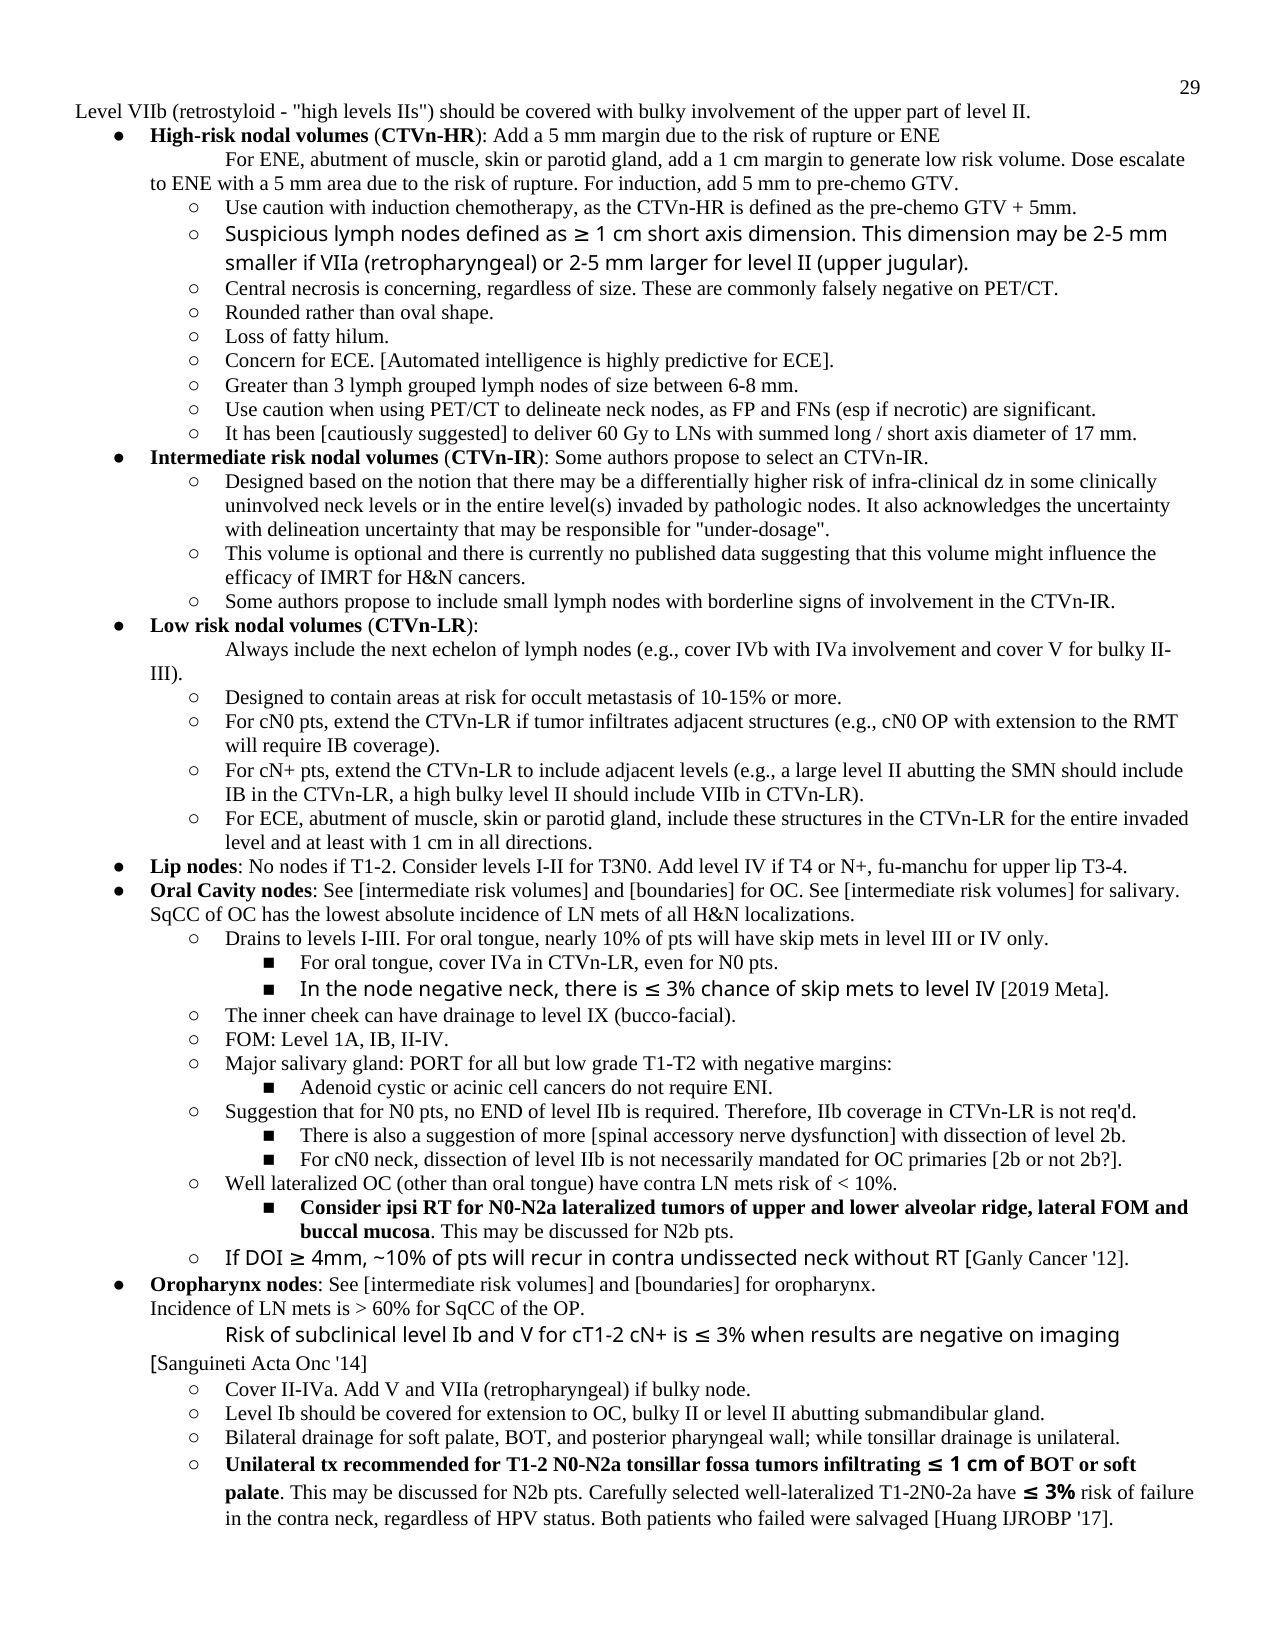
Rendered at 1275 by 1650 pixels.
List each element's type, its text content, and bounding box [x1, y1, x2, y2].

list Cover II-IVa. Add V and VIIa (retropharyngeal) if bulky node. [187, 1377, 1200, 1401]
list High-risk nodal volumes (CTVn-HR): Add a 5 mm margin due to the risk of rupture or ENE [112, 123, 1200, 147]
list The inner cheek can have drainage to level IX (bucco-facial). [187, 1002, 1200, 1027]
list Suspicious lymph nodes defined as ≥ 1 cm short axis dimension. This dimension may be 2-5 mm smaller if VIIa (retropharyngeal) or 2-5 mm larger for level II (upper jugular). [187, 219, 1200, 276]
list Consider ipsi RT for N0-N2a lateralized tumors of upper and lower alveolar ridge, lateral FOM and buccal mucosa. This may be discussed for N2b pts. [262, 1195, 1200, 1243]
text Level VIIb (retrostyloid - "high levels IIs") should be covered with bulky involvement of the upper part of level II. [75, 99, 1200, 123]
list Bilateral drainage for soft palate, BOT, and posterior pharyngeal wall; while tonsillar drainage is unilateral. [187, 1425, 1200, 1449]
list For cN0 pts, extend the CTVn-LR if tumor infiltrates adjacent structures (e.g., cN0 OP with extension to the RMT will require IB coverage). [187, 709, 1200, 757]
list Adenoid cystic or acinic cell cancers do not require ENI. [262, 1075, 1200, 1099]
list Designed based on the notion that there may be a differentially higher risk of infra-clinical dz in some clinically uninvolved neck levels or in the entire level(s) invaded by pathologic nodes. It also acknowledges the uncertainty with delineation uncertainty that may be responsible for "under-dosage". [187, 469, 1200, 541]
list Rounded rather than oval shape. [187, 300, 1200, 324]
text Always include the next echelon of lymph nodes (e.g., cover IVb with IVa involvement and cover V for bulky II-III). [150, 637, 1200, 685]
list Level Ib should be covered for extension to OC, bulky II or level II abutting submandibular gland. [187, 1401, 1200, 1425]
list Oral Cavity nodes: See [intermediate risk volumes] and [boundaries] for OC. See [intermediate risk volumes] for salivary. SqCC of OC has the lowest absolute incidence of LN mets of all H&N localizations. [112, 878, 1200, 926]
list Use caution with induction chemotherapy, as the CTVn-HR is defined as the pre-chemo GTV + 5mm. [187, 195, 1200, 219]
list For cN0 neck, dissection of level IIb is not necessarily mandated for OC primaries [2b or not 2b?]. [262, 1147, 1200, 1171]
list It has been [cautiously suggested] to deliver 60 Gy to LNs with summed long / short axis diameter of 17 mm. [187, 421, 1200, 445]
list Some authors propose to include small lymph nodes with borderline signs of involvement in the CTVn-IR. [187, 589, 1200, 613]
list In the node negative neck, there is ≤ 3% chance of skip mets to level IV [2019 Meta]. [262, 974, 1200, 1002]
list Well lateralized OC (other than oral tongue) have contra LN mets risk of < 10%. [187, 1171, 1200, 1195]
list Loss of fatty hilum. [187, 324, 1200, 348]
list Designed to contain areas at risk for occult metastasis of 10-15% or more. [187, 685, 1200, 709]
text Risk of subclinical level Ib and V for cT1-2 cN+ is ≤ 3% when results are negative on imaging [Sanguineti Acta Onc '14] [150, 1320, 1200, 1377]
list Oropharynx nodes: See [intermediate risk volumes] and [boundaries] for oropharynx. Incidence of LN mets is > 60% for SqCC of the OP. [112, 1272, 1200, 1320]
text For ENE, abutment of muscle, skin or parotid gland, add a 1 cm margin to generate low risk volume. Dose escalate to ENE with a 5 mm area due to the risk of rupture. For induction, add 5 mm to pre-chemo GTV. [150, 147, 1200, 195]
list This volume is optional and there is currently no published data suggesting that this volume might influence the efficacy of IMRT for H&N cancers. [187, 541, 1200, 589]
list Unilateral tx recommended for T1-2 N0-N2a tonsillar fossa tumors infiltrating ≤ 1 cm of BOT or soft palate. This may be discussed for N2b pts. Carefully selected well-lateralized T1-2N0-2a have ≤ 3% risk of failure in the contra neck, regardless of HPV status. Both patients who failed were salvaged [Huang IJROBP '17]. [187, 1449, 1200, 1530]
list For cN+ pts, extend the CTVn-LR to include adjacent levels (e.g., a large level II abutting the SMN should include IB in the CTVn-LR, a high bulky level II should include VIIb in CTVn-LR). [187, 757, 1200, 806]
list Concern for ECE. [Automated intelligence is highly predictive for ECE]. [187, 348, 1200, 372]
list Intermediate risk nodal volumes (CTVn-IR): Some authors propose to select an CTVn-IR. [112, 445, 1200, 469]
list There is also a suggestion of more [spinal accessory nerve dysfunction] with dissection of level 2b. [262, 1123, 1200, 1147]
list For oral tongue, cover IVa in CTVn-LR, even for N0 pts. [262, 950, 1200, 974]
list Suggestion that for N0 pts, no END of level IIb is required. Therefore, IIb coverage in CTVn-LR is not req'd. [187, 1099, 1200, 1123]
list If DOI ≥ 4mm, ~10% of pts will recur in contra undissected neck without RT [Ganly Cancer '12]. [187, 1243, 1200, 1272]
list Drains to levels I-III. For oral tongue, nearly 10% of pts will have skip mets in level III or IV only. [187, 926, 1200, 950]
list Greater than 3 lymph grouped lymph nodes of size between 6-8 mm. [187, 372, 1200, 397]
list Use caution when using PET/CT to delineate neck nodes, as FP and FNs (esp if necrotic) are significant. [187, 397, 1200, 421]
list Lip nodes: No nodes if T1-2. Consider levels I-II for T3N0. Add level IV if T4 or N+, fu-manchu for upper lip T3-4. [112, 854, 1200, 878]
list Major salivary gland: PORT for all but low grade T1-T2 with negative margins: [187, 1051, 1200, 1075]
list FOM: Level 1A, IB, II-IV. [187, 1027, 1200, 1051]
list Central necrosis is concerning, regardless of size. These are commonly falsely negative on PET/CT. [187, 276, 1200, 300]
list For ECE, abutment of muscle, skin or parotid gland, include these structures in the CTVn-LR for the entire invaded level and at least with 1 cm in all directions. [187, 806, 1200, 854]
list Low risk nodal volumes (CTVn-LR): [112, 613, 1200, 637]
